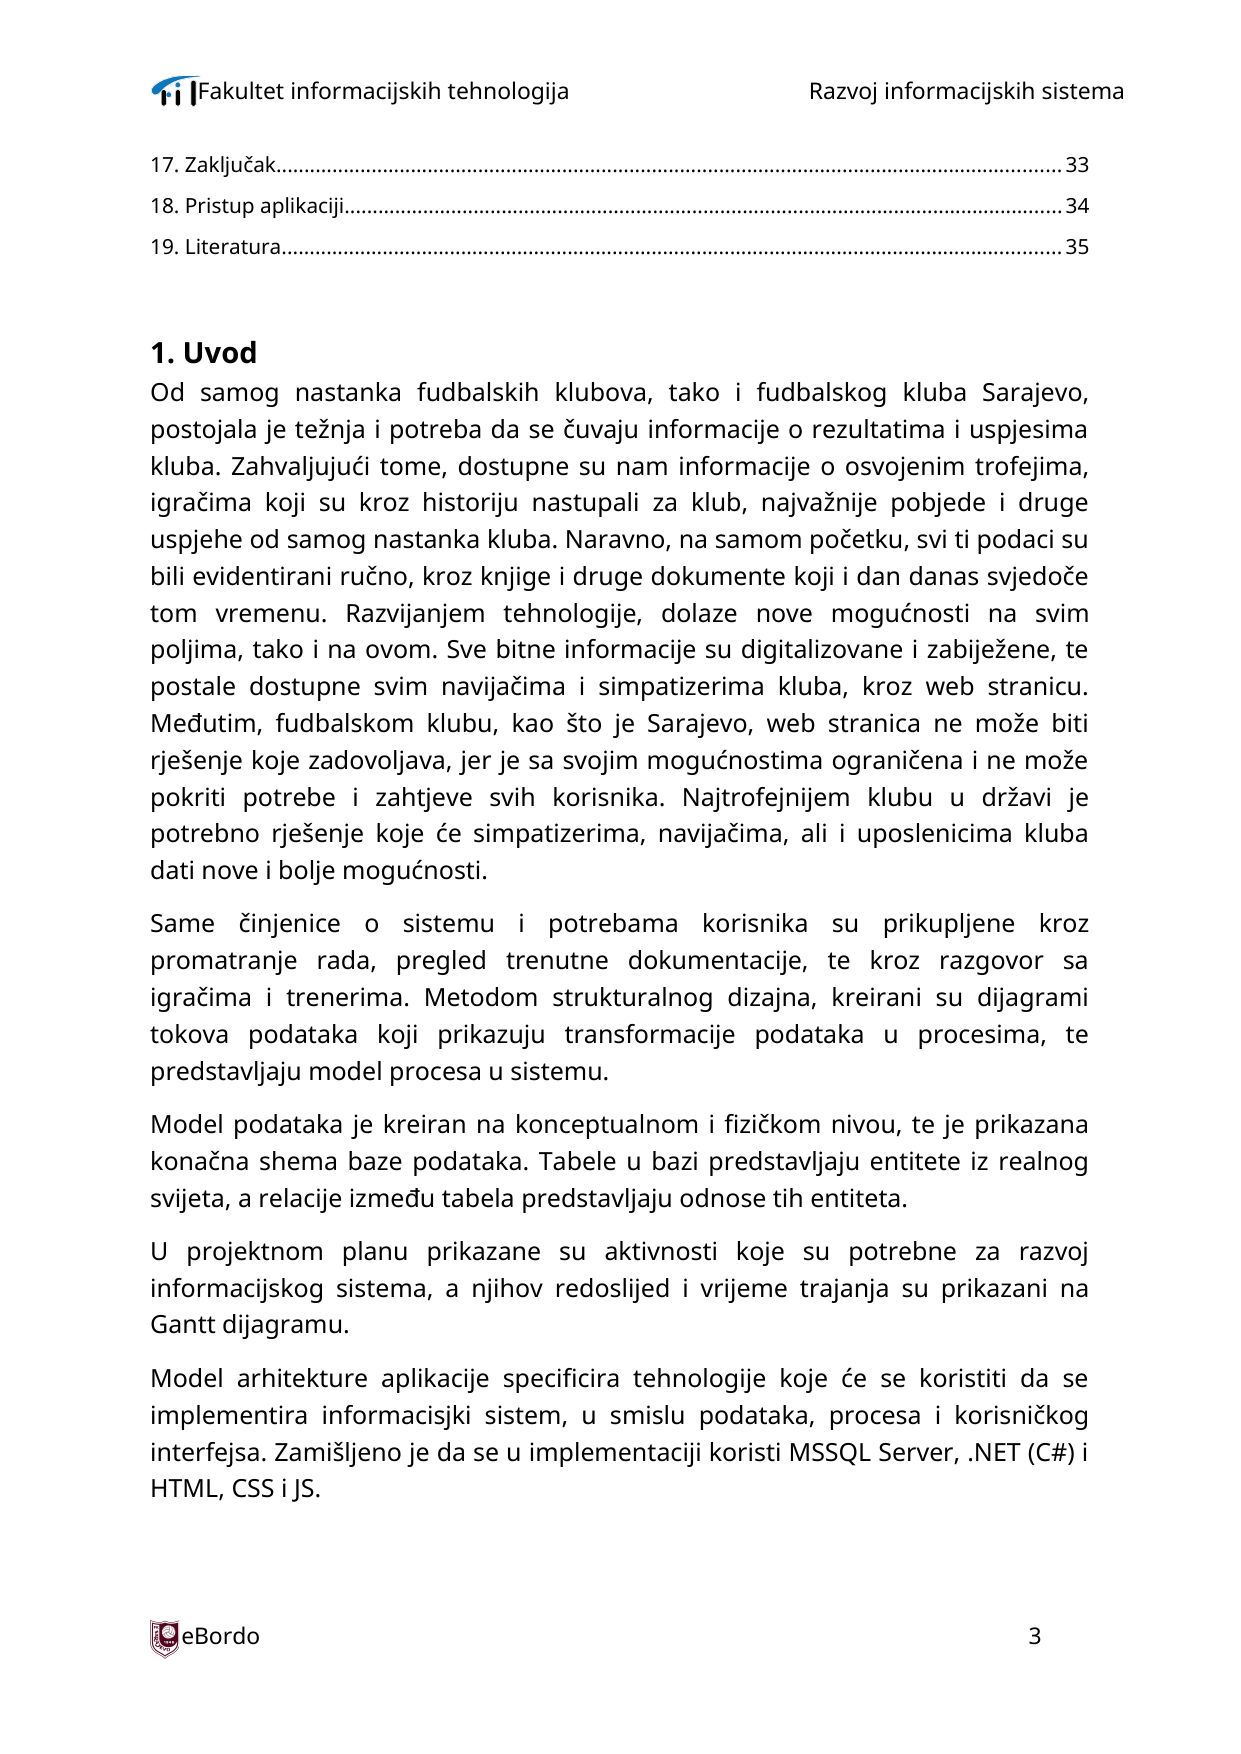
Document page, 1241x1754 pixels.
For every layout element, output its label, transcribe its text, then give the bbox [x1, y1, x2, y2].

text Od samog nastanka fudbalskih klubova, tako i fudbalskog kluba Sarajevo, postojala je težnja i potreba da se čuvaju informacije o rezultatima i uspjesima kluba. Zahvaljujući tome, dostupne su nam informacije o osvojenim trofejima, igračima koji su kroz historiju nastupali za klub, najvažnije pobjede i druge uspjehe od samog nastanka kluba. Naravno, na samom početku, svi ti podaci su bili evidentirani ručno, kroz knjige i druge dokumente koji i dan danas svjedoče tom vremenu. Razvijanjem tehnologije, dolaze nove mogućnosti na svim poljima, tako i na ovom. Sve bitne informacije su digitalizovane i zabiježene, te postale dostupne svim navijačima i simpatizerima kluba, kroz web stranicu. Međutim, fudbalskom klubu, kao što je Sarajevo, web stranica ne može biti rješenje koje zadovoljava, jer je sa svojim mogućnostima ograničena i ne može pokriti potrebe i zahtjeve svih korisnika. Najtrofejnijem klubu u državi je potrebno rješenje koje će simpatizerima, navijačima, ali i uposlenicima kluba dati nove i bolje mogućnosti. [150, 375, 1090, 887]
text U projektnom planu prikazane su aktivnosti koje su potrebne za razvoj informacijskog sistema, a njihov redoslijed i vrijeme trajanja su prikazani na Gantt dijagramu. [150, 1234, 1090, 1341]
text Model podataka je kreiran na konceptualnom i fizičkom nivou, te je prikazana konačna shema baze podataka. Tabele u bazi predstavljaju entitete iz realnog svijeta, a relacije između tabela predstavljaju odnose tih entiteta. [150, 1107, 1090, 1214]
subtitle 1. Uvod [150, 332, 1090, 372]
picture [150, 75, 202, 107]
picture [150, 1620, 180, 1659]
text Model arhitekture aplikacije specificira tehnologije koje će se koristiti da se implementira informacisjki sistem, u smislu podataka, procesa i korisničkog interfejsa. Zamišljeno je da se u implementaciji koristi MSSQL Server, .NET (C#) i HTML, CSS i JS. [150, 1361, 1090, 1505]
text Same činjenice o sistemu i potrebama korisnika su prikupljene kroz promatranje rada, pregled trenutne dokumentacije, te kroz razgovor sa igračima i trenerima. Metodom strukturalnog dizajna, kreirani su dijagrami tokova podataka koji prikazuju transformacije podataka u procesima, te predstavljaju model procesa u sistemu. [150, 906, 1090, 1087]
